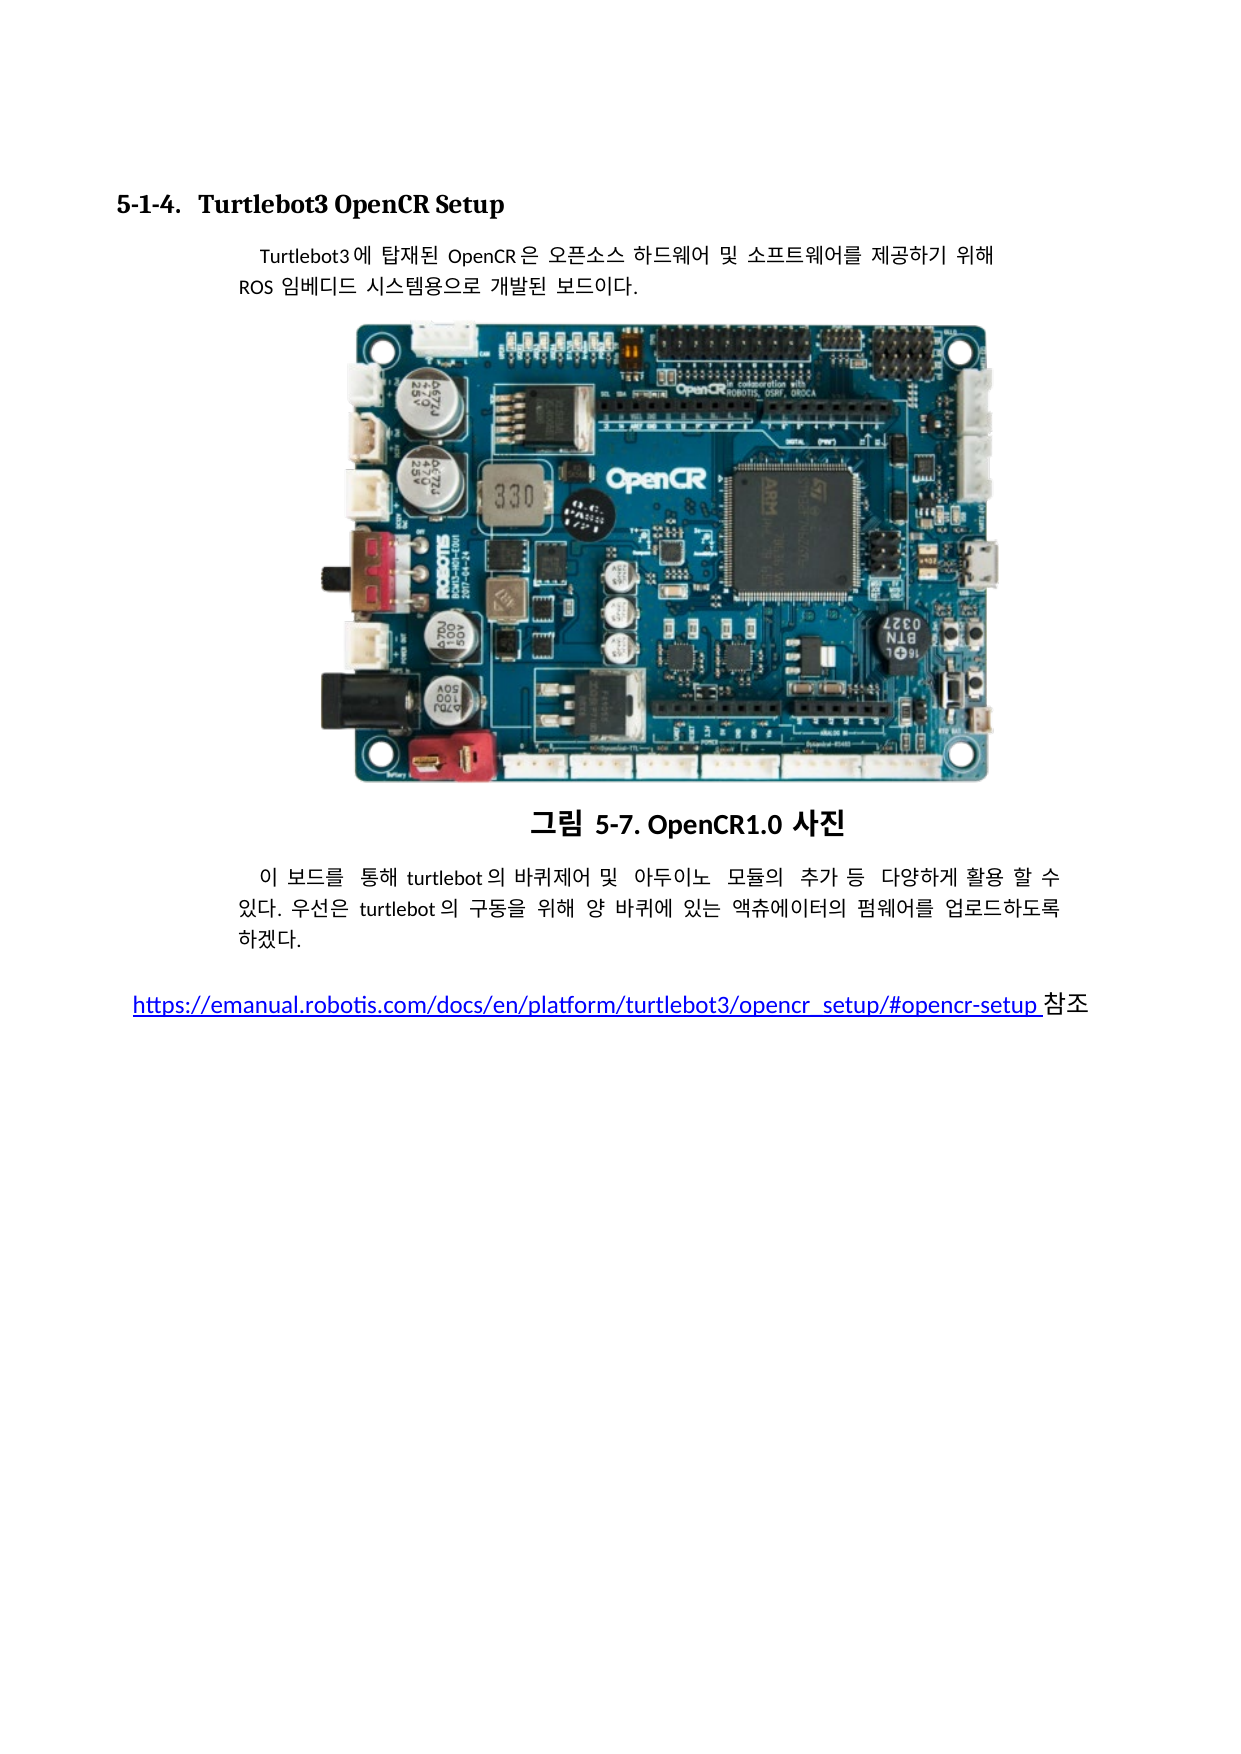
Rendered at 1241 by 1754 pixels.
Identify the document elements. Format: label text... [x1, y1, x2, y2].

text Turtlebot3에 탑재된 OpenCR은 오픈소스 하드웨어 및 소프트웨어를 제공하기 위해 [259, 240, 1105, 270]
text 이 보드를 통해 turtlebot의 바퀴제어 및 아두이노 모듈의 추가 등 다양하게 활용 할 수 있다. 우선은 turtlebot의 구동을 위해 양 바퀴에 있는 액츄에이터의 펌웨어를 업로드하도록 하겠다. [238, 861, 1061, 953]
text https://emanual.robotis.com/docs/en/platform/turtlebot3/opencr_setup/#opencr-setup참조 [117, 985, 1105, 1021]
text ROS 임베디드 시스템용으로 개발된 보드이다. [239, 271, 1105, 301]
picture [320, 319, 999, 784]
subtitle 5-1-4. Turtlebot3 OpenCR Setup [117, 189, 1105, 221]
subtitle 그림 5-7. OpenCR1.0 사진 [530, 328, 1105, 843]
